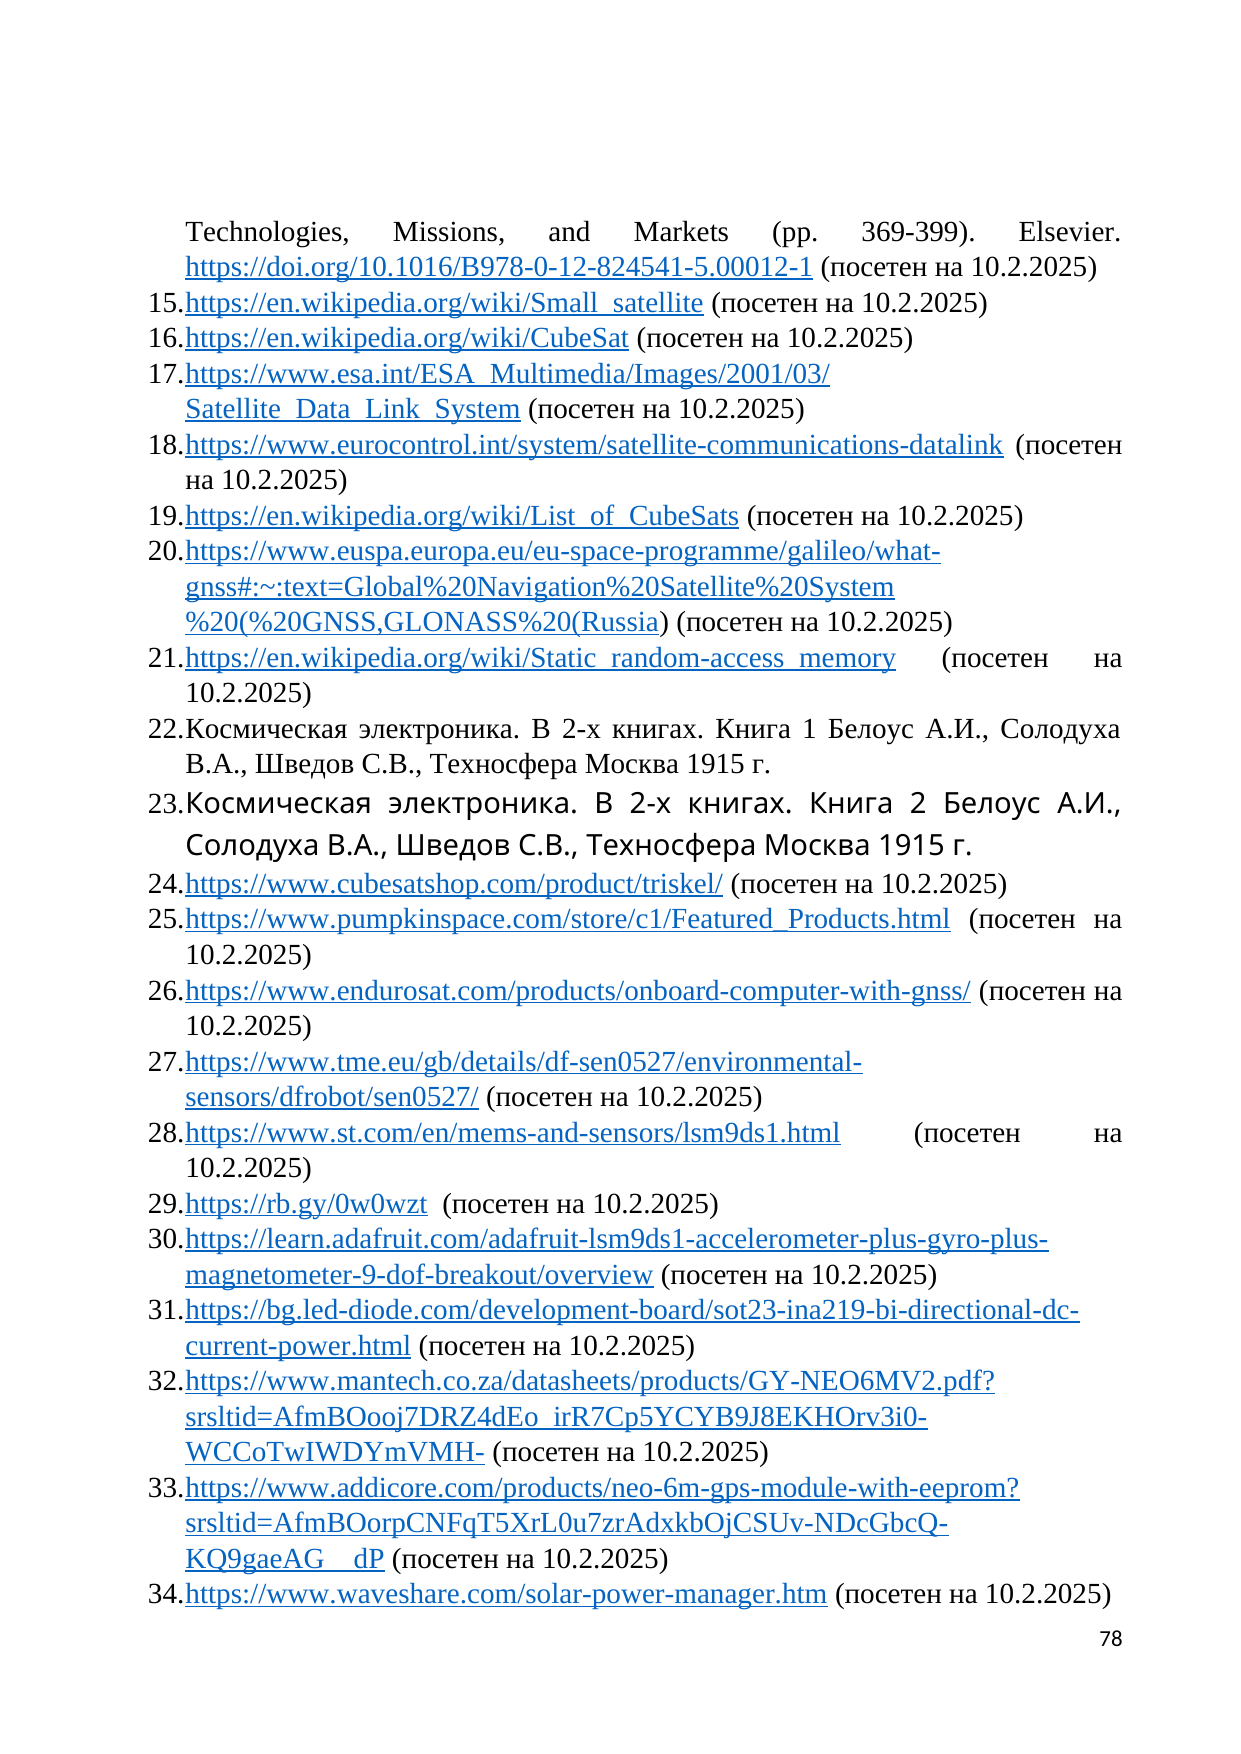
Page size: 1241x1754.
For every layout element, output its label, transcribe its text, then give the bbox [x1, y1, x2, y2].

list https://www.waveshare.com/solar-power-manager.htm (посетен на 10.2.2025) [148, 1577, 1122, 1610]
list Космическая электроника. В 2-х книгах. Книга 1 Белоус А.И., Солодуха В.А., Шведов С.В., Техносфера Москва 1915 г. [148, 711, 1122, 780]
list https://www.tme.eu/gb/details/df-sen0527/environmental- sensors/dfrobot/sen0527/ (посетен на 10.2.2025) [148, 1044, 1122, 1113]
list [148, 214, 1122, 283]
list https://rb.gy/0w0wzt (посетен на 10.2.2025) [148, 1186, 1122, 1219]
list https://bg.led-diode.com/development-board/sot23-ina219-bi-directional-dc-current-power.html (посетен на 10.2.2025) [148, 1292, 1122, 1361]
list https://www.cubesatshop.com/product/triskel/ (посетен на 10.2.2025) [148, 866, 1122, 900]
list https://learn.adafruit.com/adafruit-lsm9ds1-accelerometer-plus-gyro-plus-magnetometer-9-dof-breakout/overview (посетен на 10.2.2025) [148, 1221, 1122, 1290]
list https://en.wikipedia.org/wiki/CubeSat (посетен на 10.2.2025) [148, 320, 1122, 354]
list Космическая электроника. В 2-х книгах. Книга 2 Белоус А.И., Солодуха В.А., Шведов С.В., Техносфера Москва 1915 г. [148, 782, 1122, 864]
list https://en.wikipedia.org/wiki/Small_satellite (посетен на 10.2.2025) [148, 285, 1122, 318]
list https://www.pumpkinspace.com/store/c1/Featured_Products.html (посетен на 10.2.2025) [148, 902, 1122, 971]
list https://www.addicore.com/products/neo-6m-gps-module-with-eeprom?srsltid=AfmBOorpCNFqT5XrL0u7zrAdxkbOjCSUv-NDcGbcQ-KQ9gaeAG__dP (посетен на 10.2.2025) [148, 1470, 1122, 1574]
list https://www.eurocontrol.int/system/satellite-communications-datalink (посетен на 10.2.2025) [148, 427, 1122, 496]
list https://www.st.com/en/mems-and-sensors/lsm9ds1.html (посетен на 10.2.2025) [148, 1115, 1122, 1184]
list https://www.esa.int/ESA_Multimedia/Images/2001/03/Satellite_Data_Link_System (посетен на 10.2.2025) [148, 356, 1122, 425]
list https://www.euspa.europa.eu/eu-space-programme/galileo/what- gnss#:~:text=Global%20Navigation%20Satellite%20System%20(%20GNSS,GLONASS%20(Russia) (посетен на 10.2.2025) [148, 533, 1122, 638]
list https://en.wikipedia.org/wiki/List_of_CubeSats (посетен на 10.2.2025) [148, 498, 1122, 532]
list https://en.wikipedia.org/wiki/Static_random-access_memory (посетен на 10.2.2025) [148, 640, 1122, 709]
list https://www.mantech.co.za/datasheets/products/GY-NEO6MV2.pdf?srsltid=AfmBOooj7DRZ4dEo_irR7Cp5YCYB9J8EKHOrv3i0-WCCoTwIWDYmVMH- (посетен на 10.2.2025) [148, 1363, 1122, 1468]
list https://www.endurosat.com/products/onboard-computer-with-gnss/ (посетен на 10.2.2025) [148, 973, 1122, 1042]
